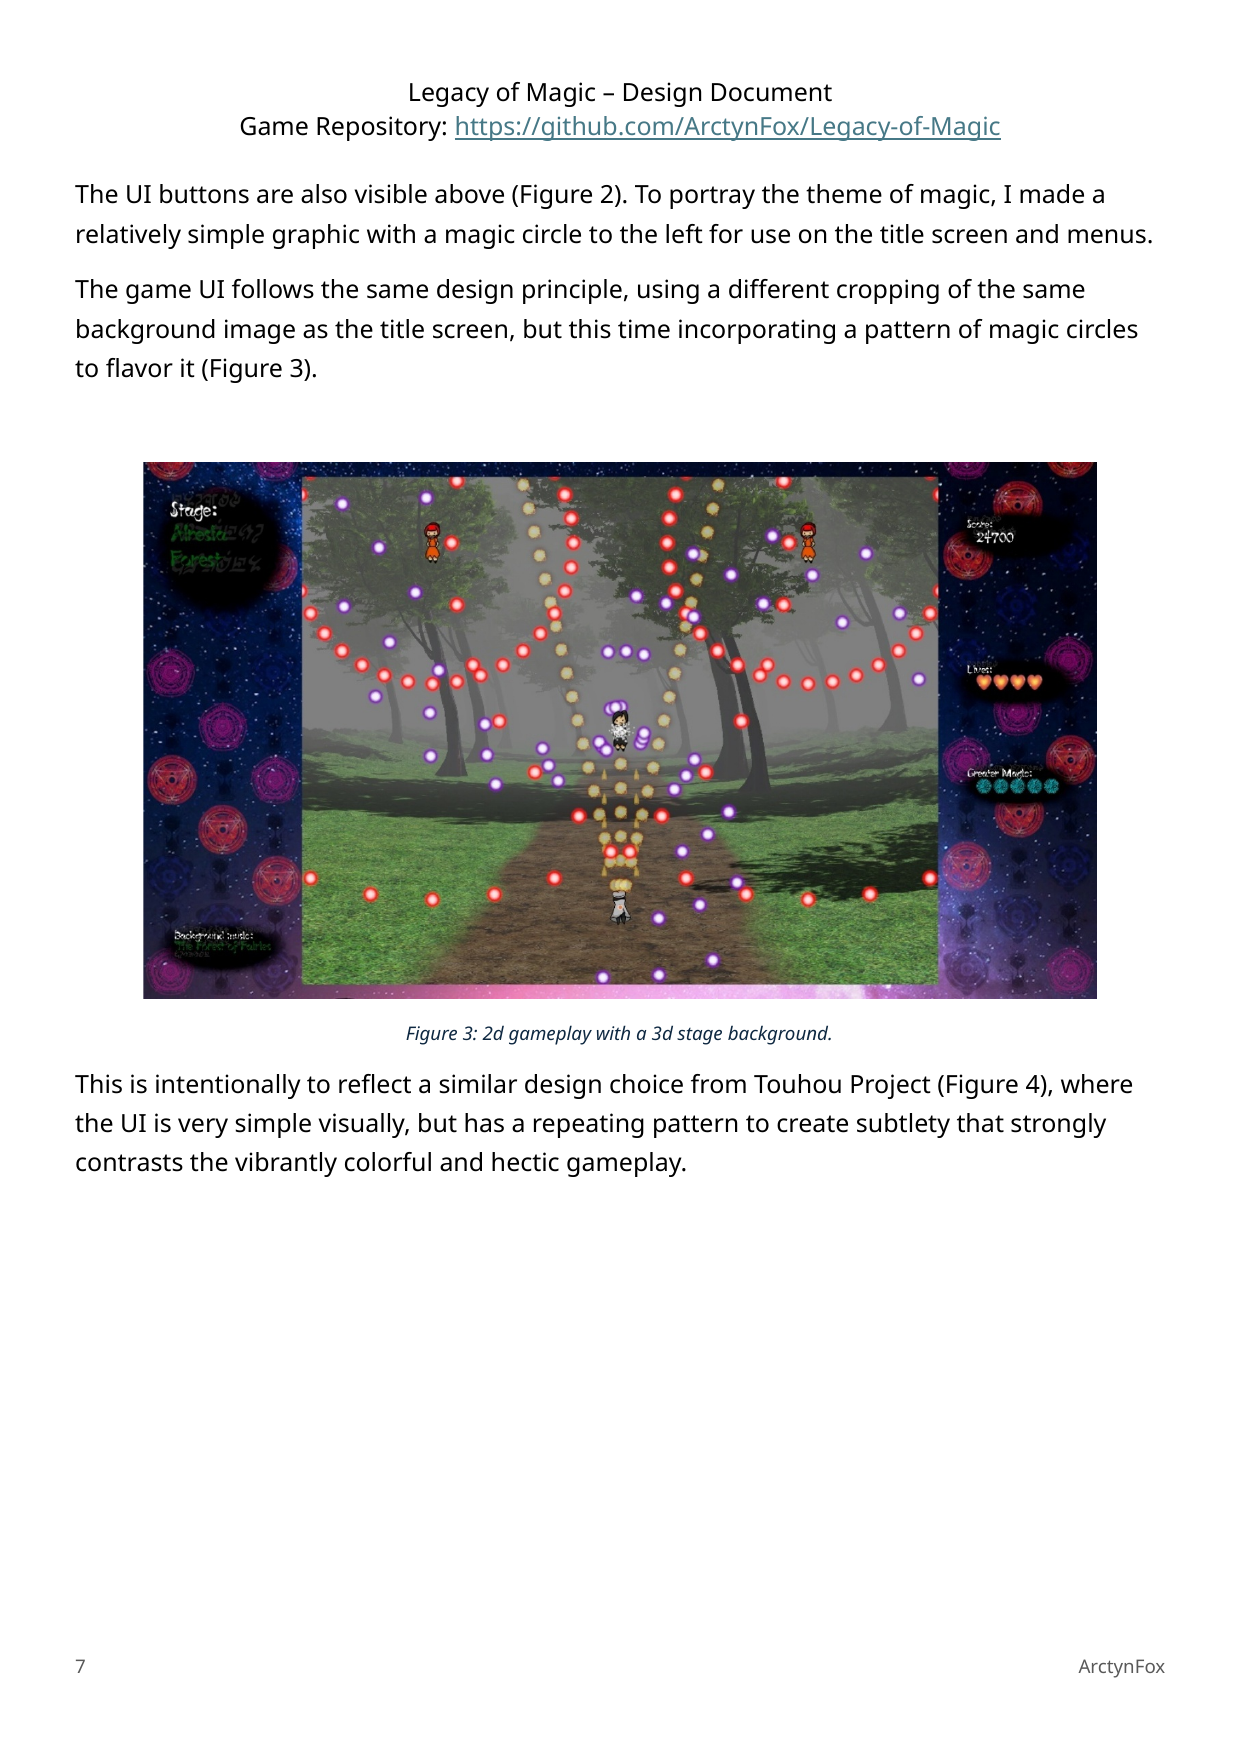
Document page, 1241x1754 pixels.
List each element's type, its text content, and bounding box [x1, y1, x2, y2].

picture [143, 462, 1097, 999]
text The game UI follows the same design principle, using a different cropping of the same background image as the title screen, but this time incorporating a pattern of magic circles to flavor it (Figure 3). [75, 272, 1165, 384]
text This is intentionally to reflect a similar design choice from Touhou Project (Figure 4), where the UI is very simple visually, but has a repeating pattern to create subtlety that strongly contrasts the vibrantly colorful and hectic gameplay. [75, 1066, 1165, 1179]
text The UI buttons are also visible above (Figure 2). To portray the theme of magic, I made a relatively simple graphic with a magic circle to the left for use on the title screen and menus. [75, 177, 1165, 250]
